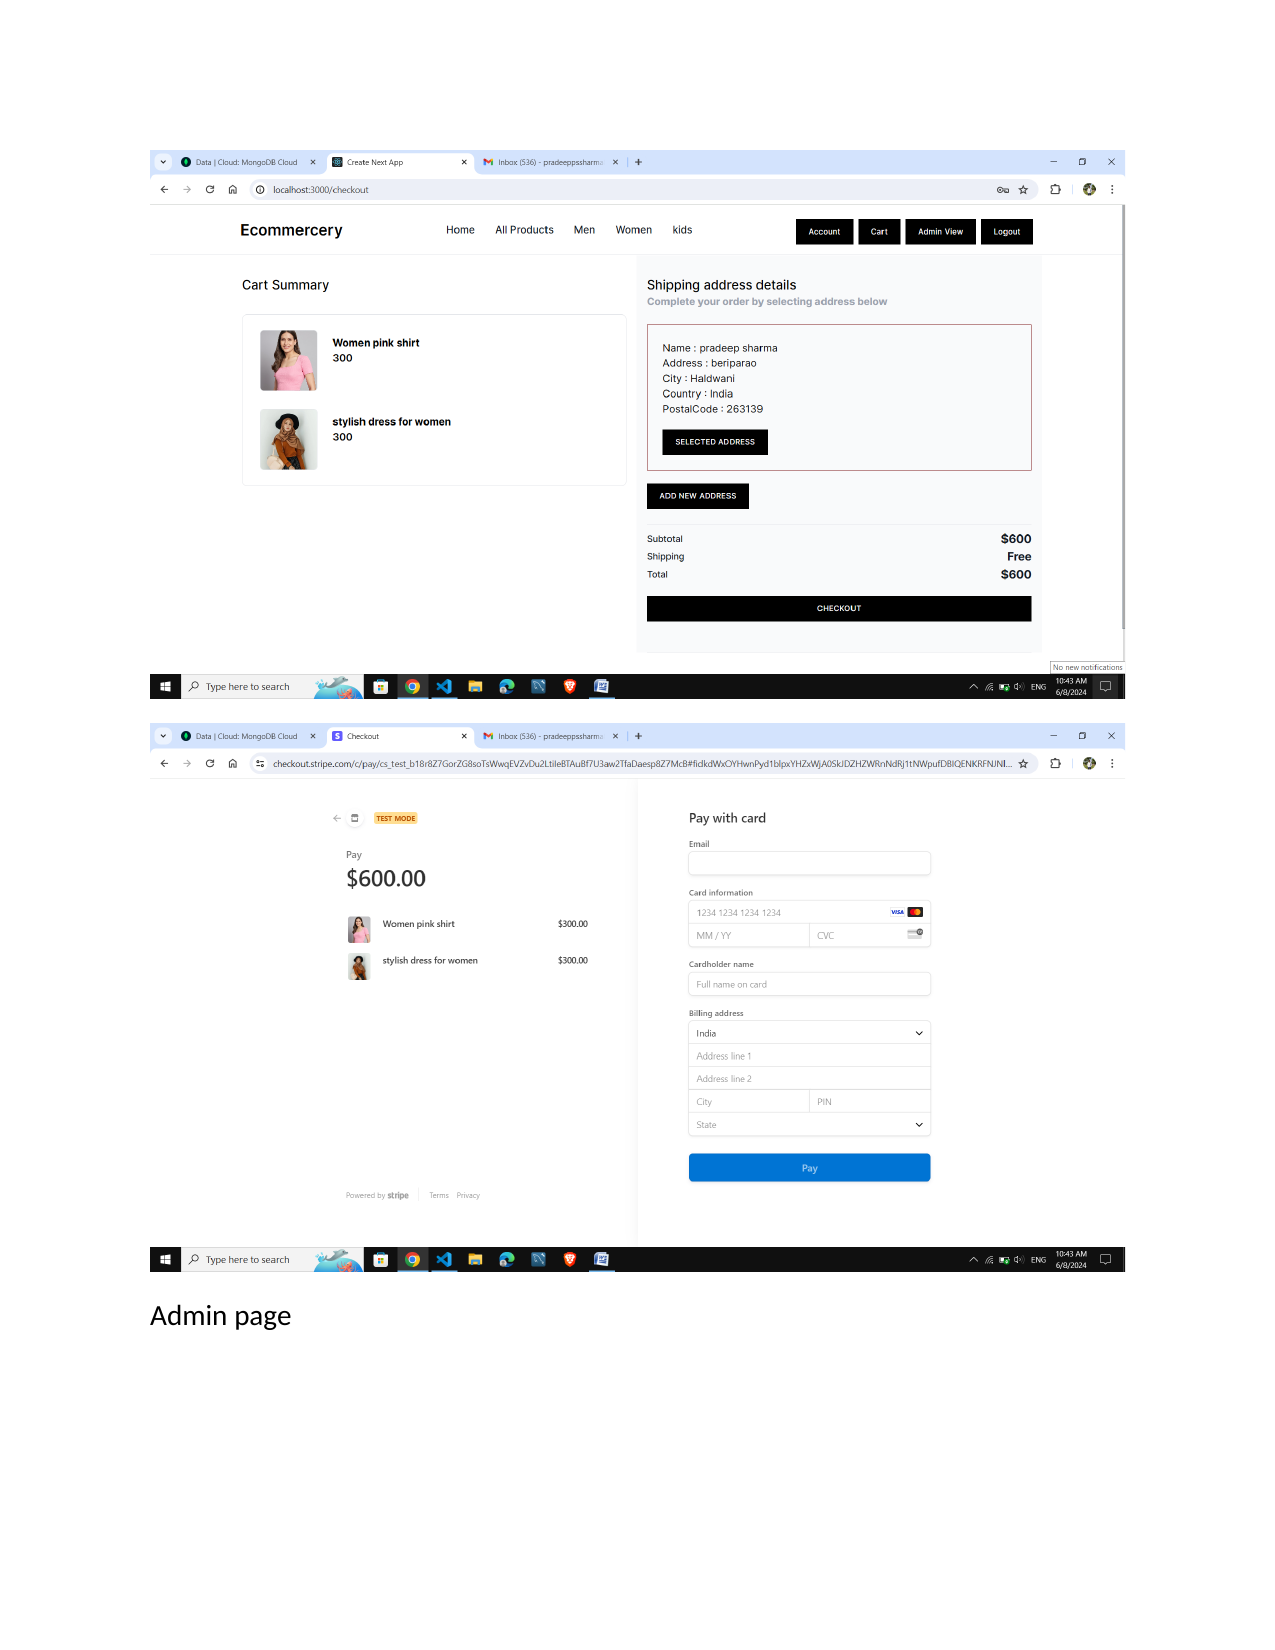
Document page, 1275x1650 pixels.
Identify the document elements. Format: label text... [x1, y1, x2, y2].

picture [150, 723, 1125, 1272]
text Admin page [150, 1297, 1125, 1332]
picture [150, 150, 1125, 699]
